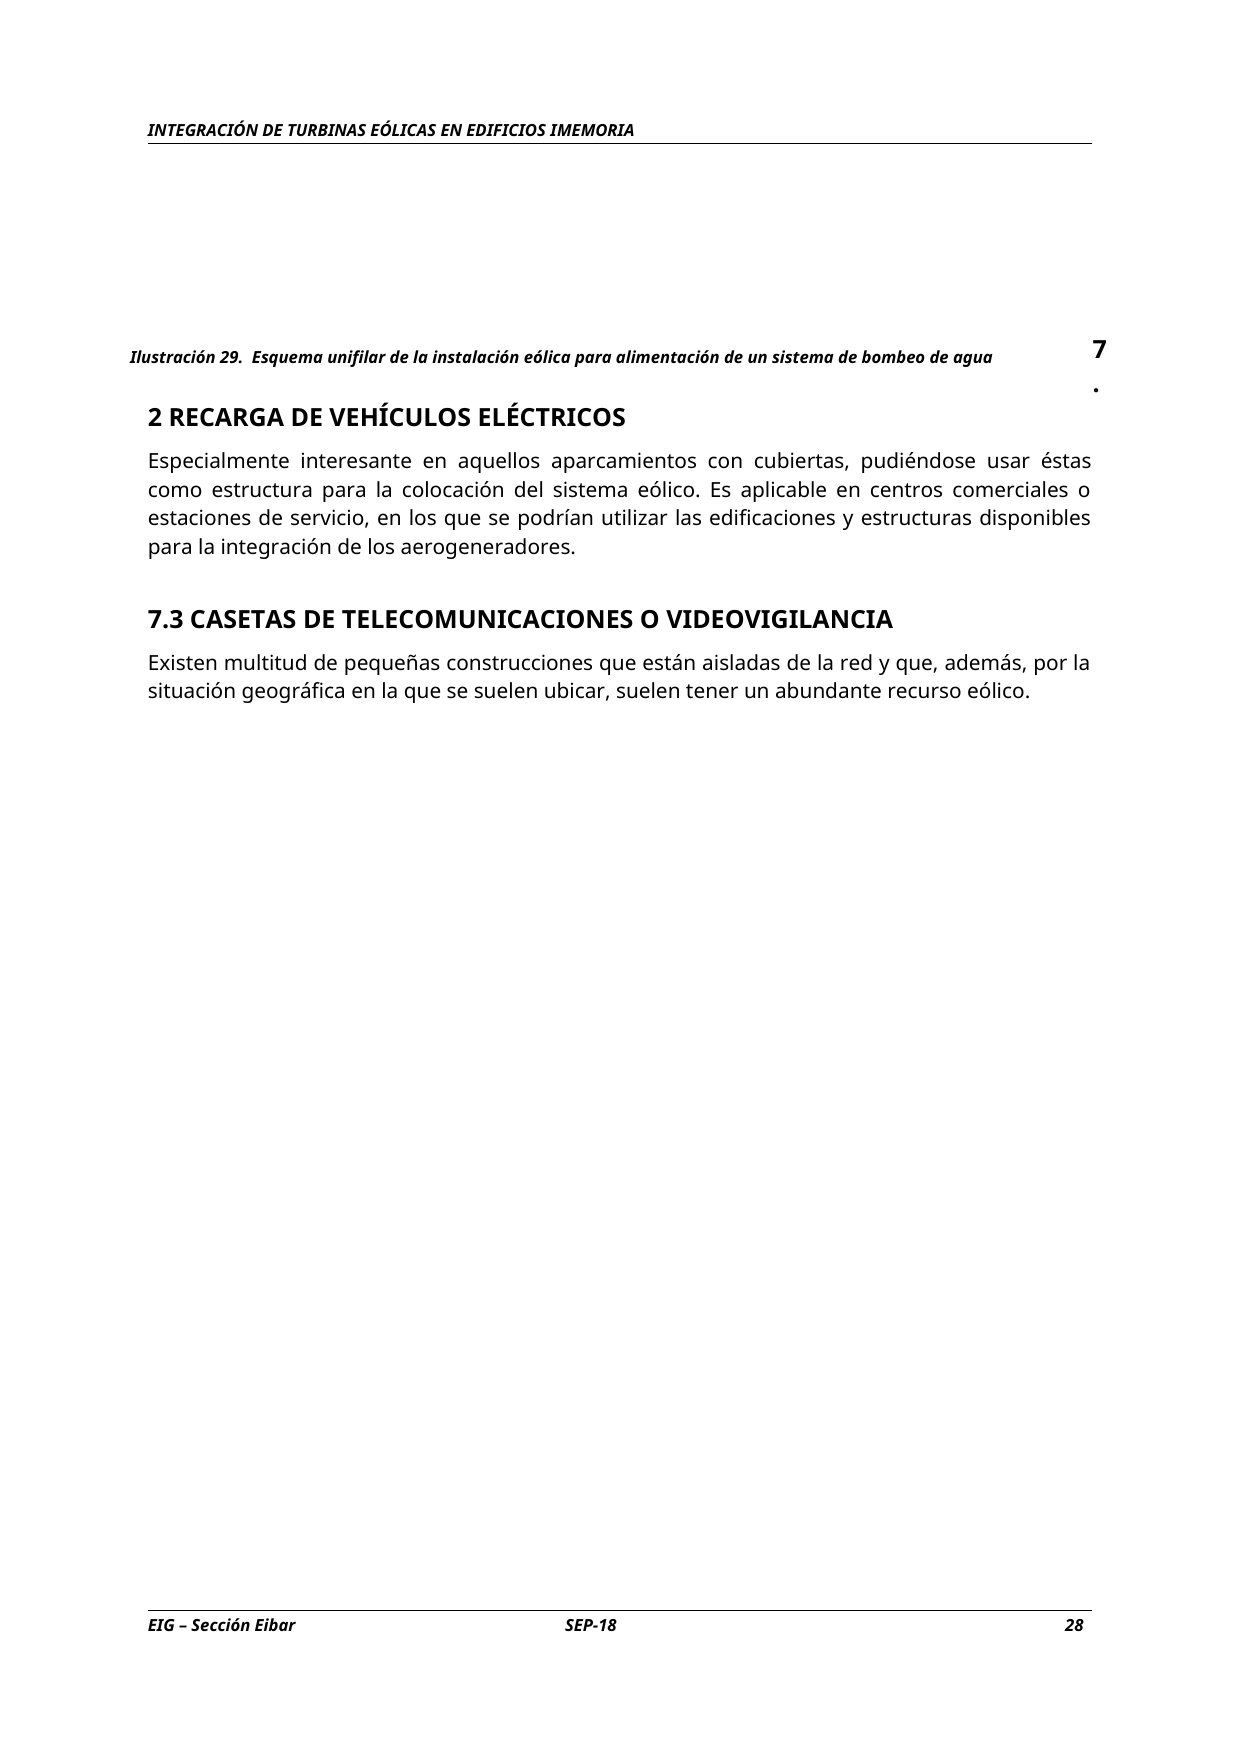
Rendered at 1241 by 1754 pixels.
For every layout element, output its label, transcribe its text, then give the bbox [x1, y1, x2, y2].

text 7.3 Casetas de telecomunicaciones o videovigilancia [148, 601, 1092, 635]
text Existen multitud de pequeñas construcciones que están aisladas de la red y que, además, por la situación geográfica en la que se suelen ubicar, suelen tener un abundante recurso eólico. [148, 648, 1092, 705]
text 7.2 Recarga de vehículos eléctricos [148, 332, 1092, 434]
text Especialmente interesante en aquellos aparcamientos con cubiertas, pudiéndose usar éstas como estructura para la colocación del sistema eólico. Es aplicable en centros comerciales o estaciones de servicio, en los que se podrían utilizar las edificaciones y estructuras disponibles para la integración de los aerogeneradores. [148, 447, 1092, 560]
